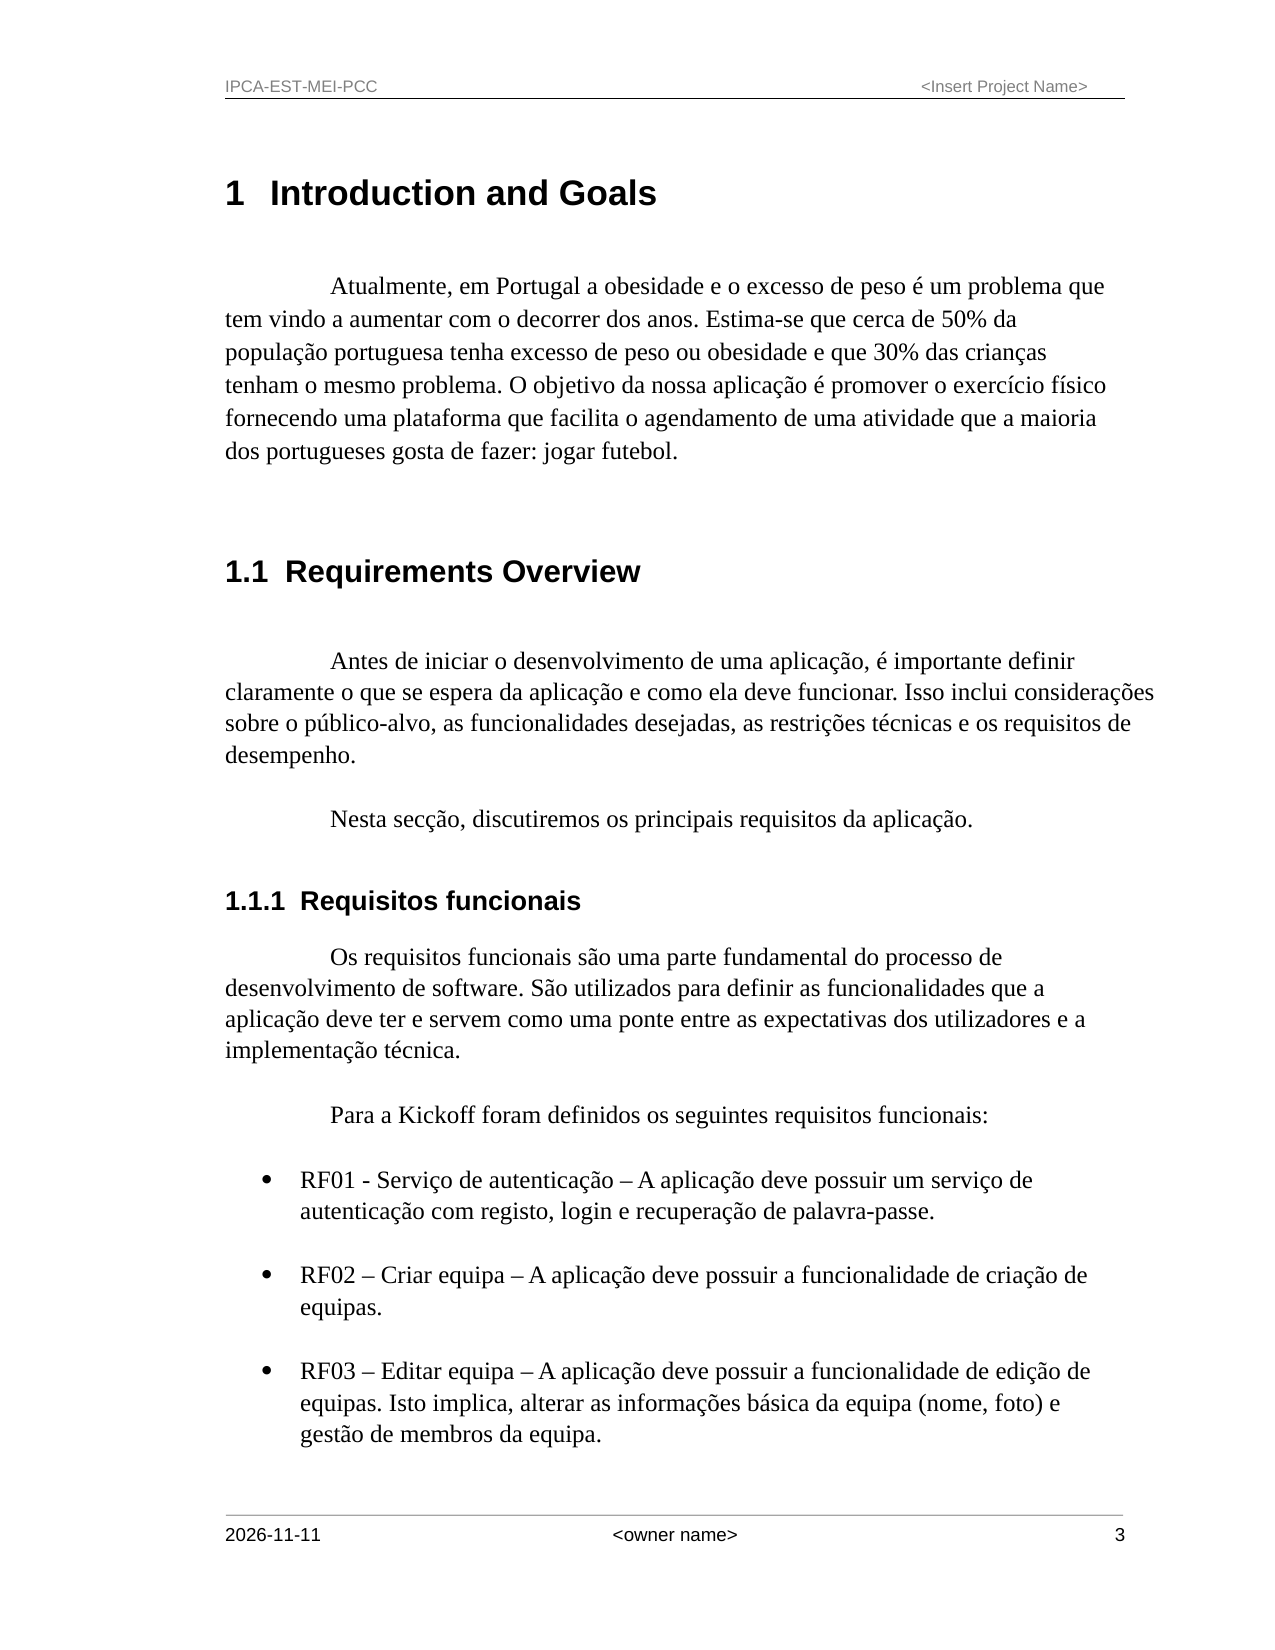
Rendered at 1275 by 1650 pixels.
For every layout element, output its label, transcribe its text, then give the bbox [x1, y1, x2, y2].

subtitle Introduction and Goals [225, 157, 1125, 213]
text Os requisitos funcionais são uma parte fundamental do processo de desenvolvimento de software. São utilizados para definir as funcionalidades que a aplicação deve ter e servem como uma ponte entre as expectativas dos utilizadores e a implementação técnica. [225, 939, 1125, 1064]
text Nesta secção, discutiremos os principais requisitos da aplicação. [225, 802, 1155, 833]
text Para a Kickoff foram definidos os seguintes requisitos funcionais: [225, 1098, 1125, 1129]
subtitle Requirements Overview [225, 553, 1125, 589]
list RF01 - Serviço de autenticação – A aplicação deve possuir um serviço de autenticação com registo, login e recuperação de palavra-passe. [262, 1162, 1125, 1225]
list RF03 – Editar equipa – A aplicação deve possuir a funcionalidade de edição de equipas. Isto implica, alterar as informações básica da equipa (nome, foto) e gestão de membros da equipa. [262, 1354, 1125, 1448]
text Atualmente, em Portugal a obesidade e o excesso de peso é um problema que tem vindo a aumentar com o decorrer dos anos. Estima-se que cerca de 50% da população portuguesa tenha excesso de peso ou obesidade e que 30% das crianças tenham o mesmo problema. O objetivo da nossa aplicação é promover o exercício físico fornecendo uma plataforma que facilita o agendamento de uma atividade que a maioria dos portugueses gosta de fazer: jogar futebol. [225, 271, 1125, 495]
subtitle Requisitos funcionais [225, 881, 1125, 916]
list RF02 – Criar equipa – A aplicação deve possuir a funcionalidade de criação de equipas. [262, 1258, 1125, 1321]
text Antes de iniciar o desenvolvimento de uma aplicação, é importante definir claramente o que se espera da aplicação e como ela deve funcionar. Isso inclui considerações sobre o público-alvo, as funcionalidades desejadas, as restrições técnicas e os requisitos de desempenho. [225, 643, 1155, 768]
